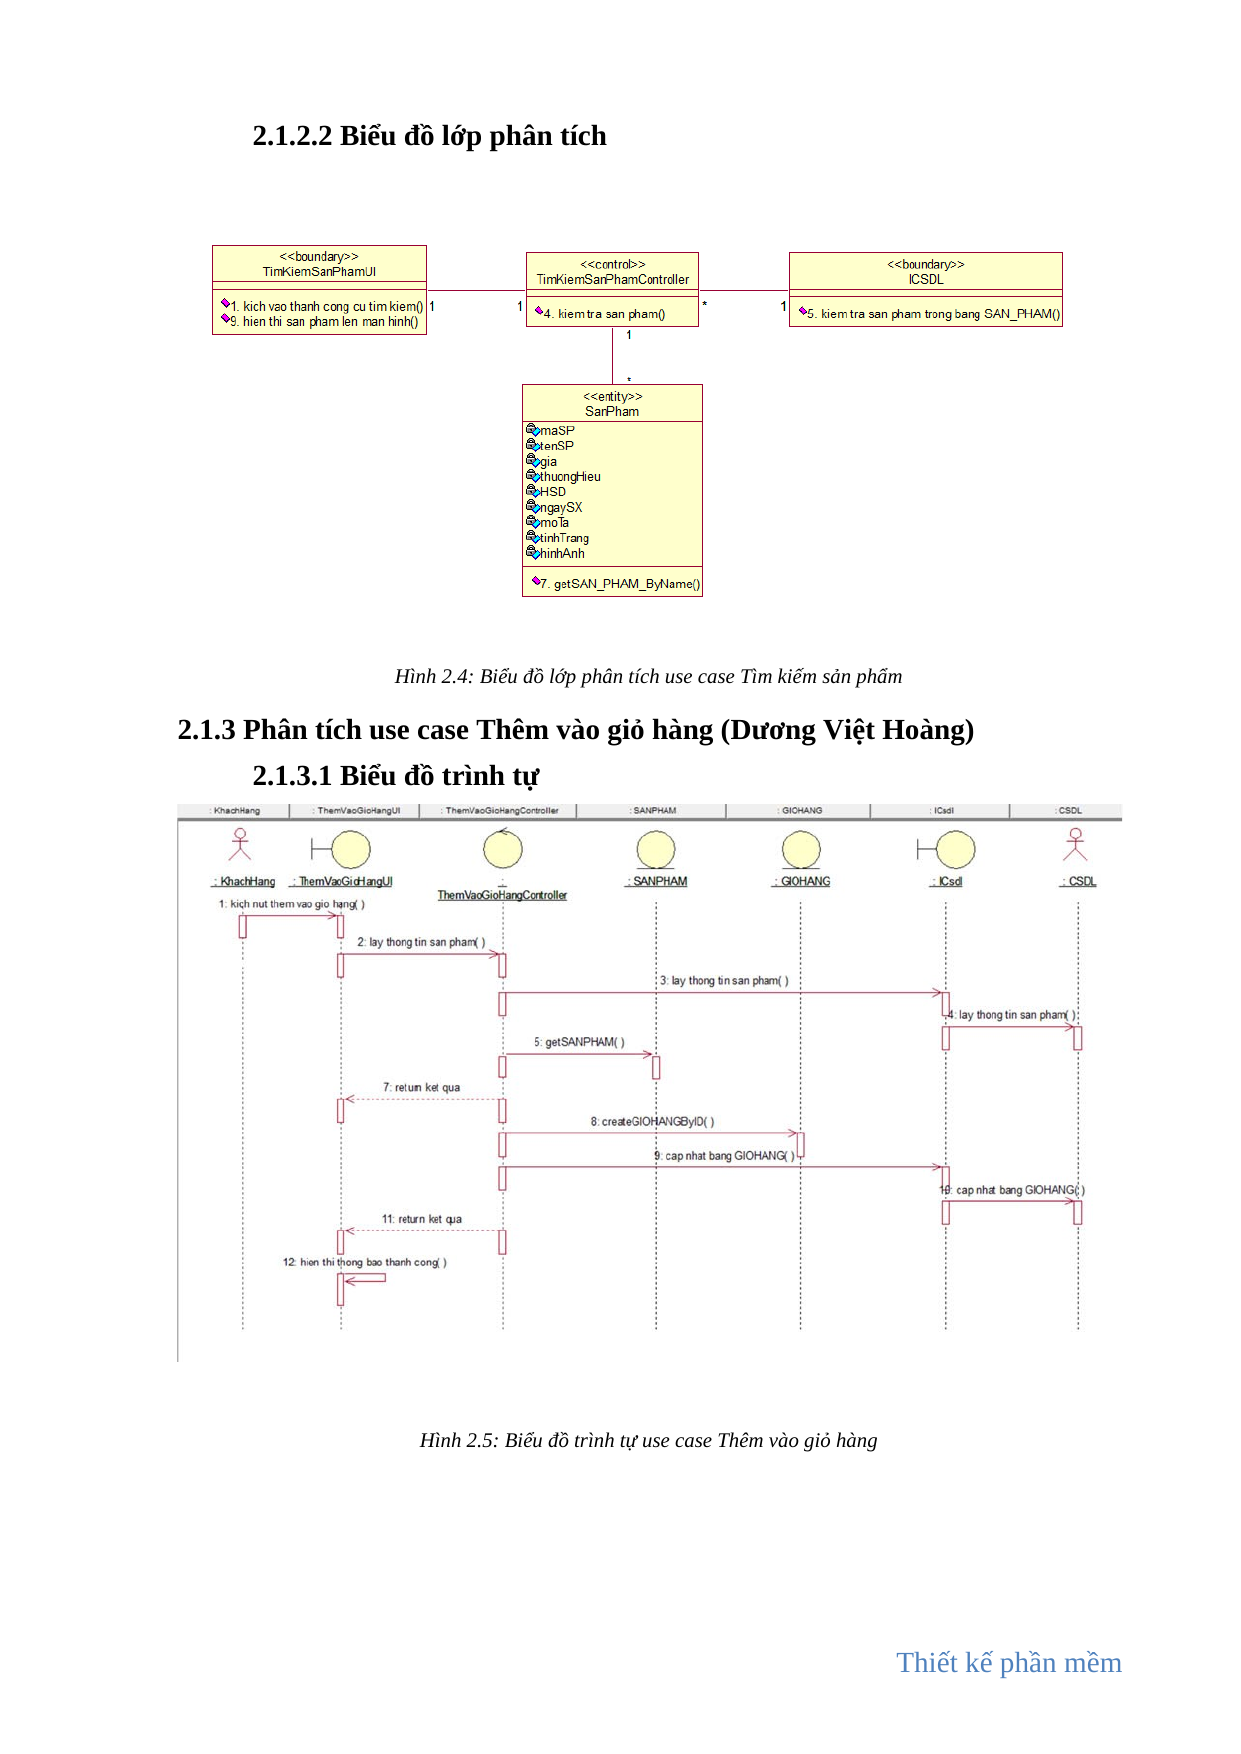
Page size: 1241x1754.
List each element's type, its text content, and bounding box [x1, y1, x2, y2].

title Hình 2.5: Biểu đồ trình tự use case Thêm vào giỏ hàng [177, 1428, 1122, 1452]
picture [192, 201, 1108, 652]
subtitle 2.1.3.1 Biểu đồ trình tự [252, 758, 1122, 792]
subtitle 2.1.3 Phân tích use case Thêm vào giỏ hàng (Dương Việt Hoàng) [177, 712, 1122, 746]
subtitle 2.1.2.2 Biểu đồ lớp phân tích [252, 118, 1122, 152]
picture [177, 804, 1123, 1362]
